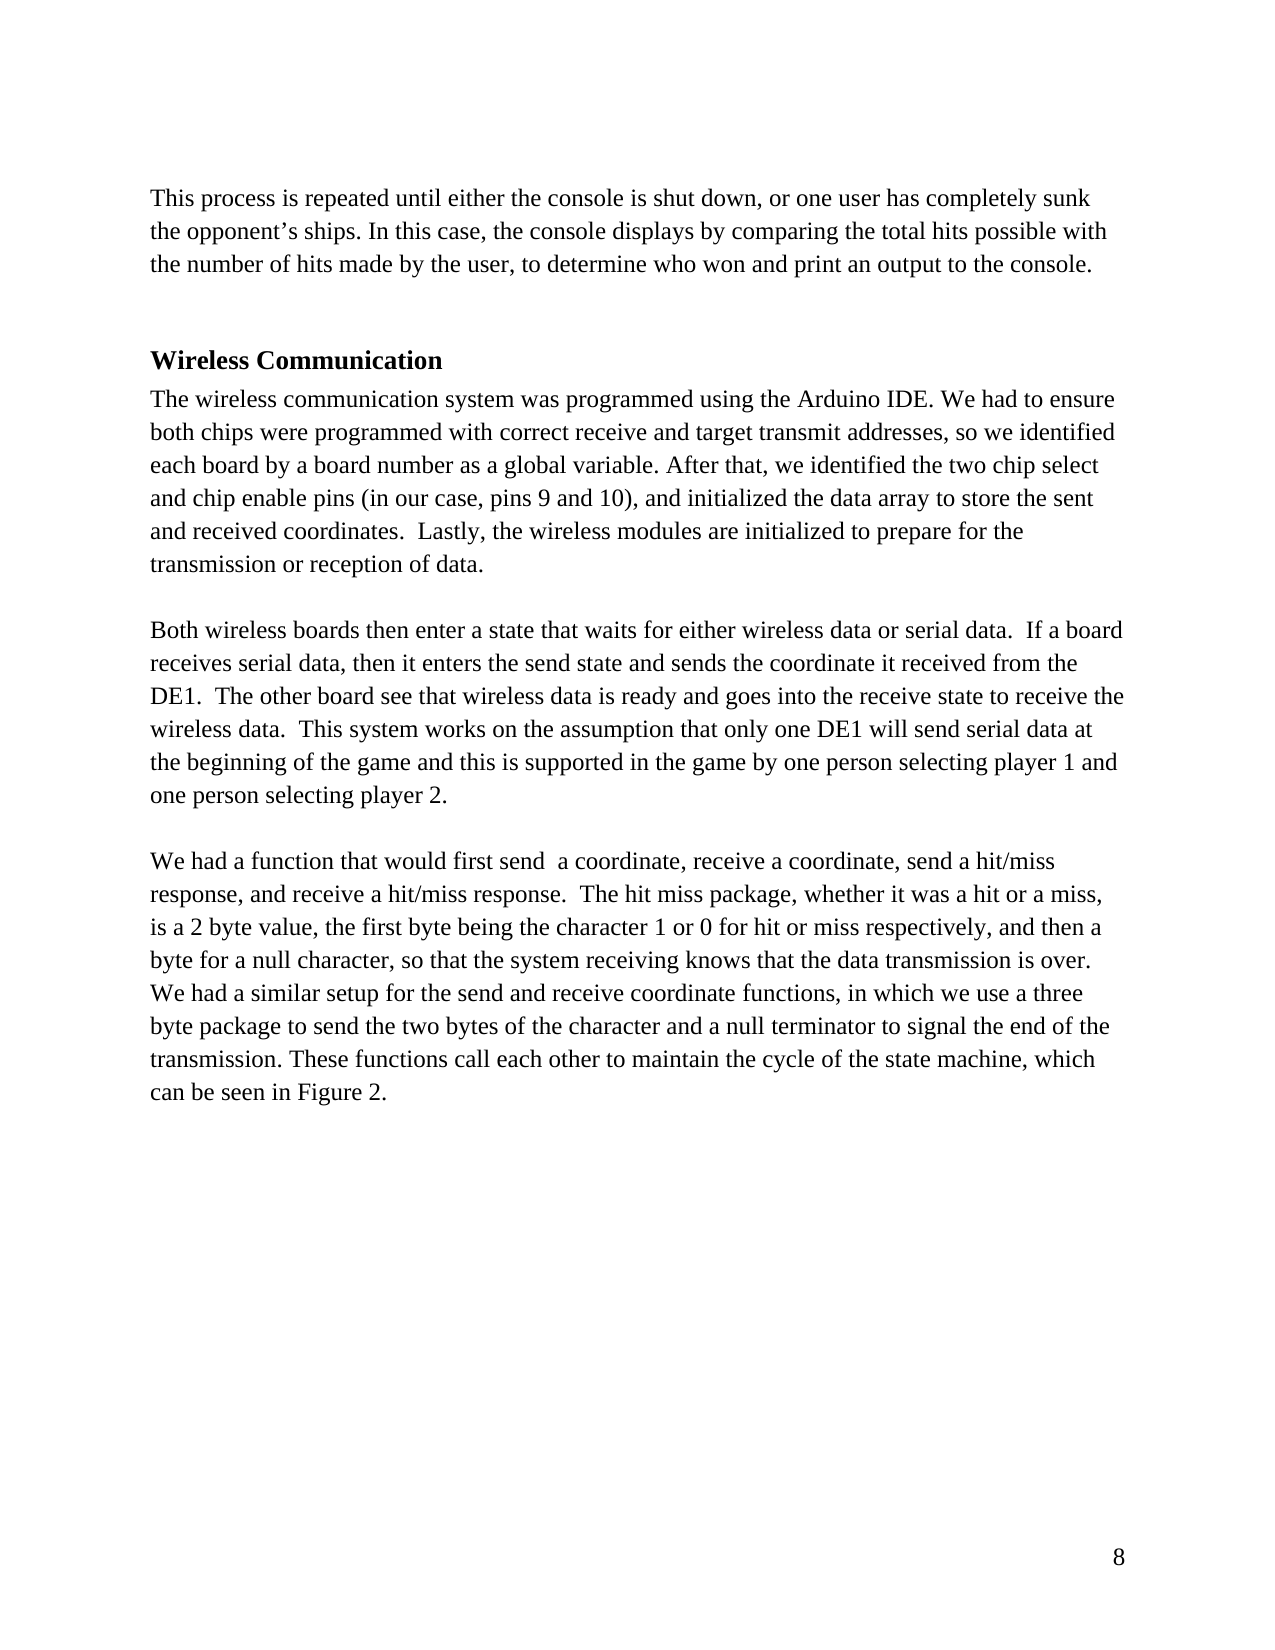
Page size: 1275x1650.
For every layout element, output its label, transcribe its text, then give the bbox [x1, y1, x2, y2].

subtitle Wireless Communication [150, 344, 1125, 375]
text We had a function that would first send a coordinate, receive a coordinate, send a hit/miss response, and receive a hit/miss response. The hit miss package, whether it was a hit or a miss, is a 2 byte value, the first byte being the character 1 or 0 for hit or miss respectively, and then a byte for a null character, so that the system receiving knows that the data transmission is over. We had a similar setup for the send and receive coordinate functions, in which we use a three byte package to send the two bytes of the character and a null terminator to signal the end of the transmission. These functions call each other to maintain the cycle of the state machine, which can be seen in Figure 2. [150, 846, 1125, 1106]
text Both wireless boards then enter a state that waits for either wireless data or serial data. If a board receives serial data, then it enters the send state and sends the coordinate it received from the DE1. The other board see that wireless data is ready and goes into the receive state to receive the wireless data. This system works on the assumption that only one DE1 will send serial data at the beginning of the game and this is supported in the game by one person selecting player 1 and one person selecting player 2. [150, 615, 1125, 809]
text This process is repeated until either the console is shut down, or one user has completely sunk the opponent’s ships. In this case, the console displays by comparing the total hits possible with the number of hits made by the user, to determine who won and print an output to the console. [150, 183, 1125, 278]
text The wireless communication system was programmed using the Arduino IDE. We had to ensure both chips were programmed with correct receive and target transmit addresses, so we identified each board by a board number as a global variable. After that, we identified the two chip select and chip enable pins (in our case, pins 9 and 10), and initialized the data array to store the sent and received coordinates. Lastly, the wireless modules are initialized to prepare for the transmission or reception of data. [150, 384, 1125, 578]
